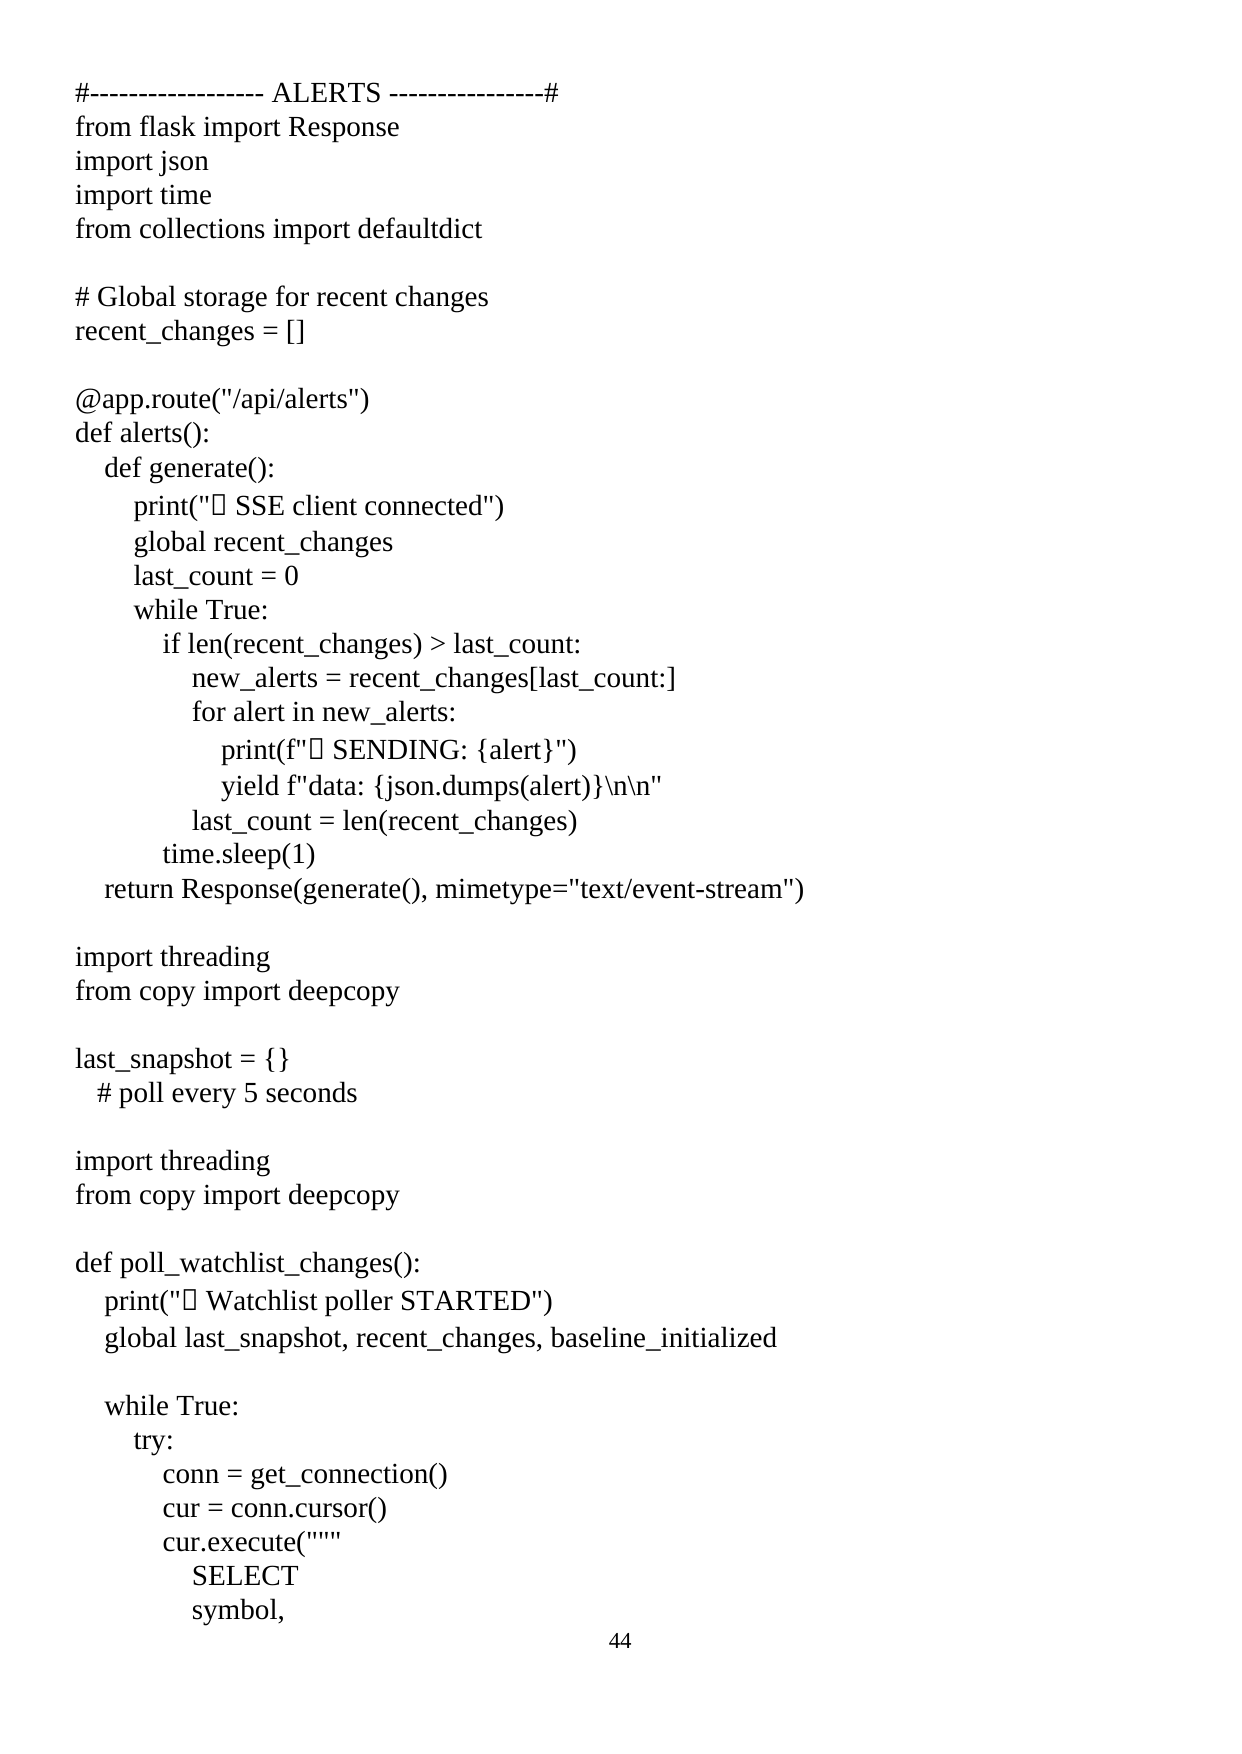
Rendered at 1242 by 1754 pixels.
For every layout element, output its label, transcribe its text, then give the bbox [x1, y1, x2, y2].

text cur.execute(""" [75, 1524, 1167, 1558]
text import json [75, 143, 1167, 177]
text # Global storage for recent changes [75, 279, 1167, 313]
text from copy import deepcopy [75, 973, 1167, 1006]
text global recent_changes [75, 524, 1167, 557]
text import time [75, 177, 1167, 211]
text print("🔁 Watchlist poller STARTED") [75, 1279, 1167, 1319]
text new_alerts = recent_changes[last_count:] [75, 660, 1167, 694]
text from copy import deepcopy [75, 1177, 1167, 1211]
text recent_changes = [] [75, 313, 1167, 347]
text # poll every 5 seconds [75, 1075, 1167, 1109]
text def alerts(): [75, 416, 1167, 449]
text last_count = 0 [75, 558, 1167, 592]
text last_count = len(recent_changes) [75, 803, 1167, 836]
text try: [75, 1422, 1167, 1455]
text for alert in new_alerts: [75, 694, 1167, 728]
text while True: [75, 1388, 1167, 1421]
text last_snapshot = {} [75, 1041, 1167, 1074]
text time.sleep(1) [75, 837, 1167, 870]
text while True: [75, 592, 1167, 626]
text symbol, [75, 1592, 1167, 1626]
text def generate(): [75, 450, 1167, 483]
text conn = get_connection() [75, 1456, 1167, 1489]
text from collections import defaultdict [75, 211, 1167, 245]
text return Response(generate(), mimetype="text/event-stream") [75, 871, 1167, 904]
text print("📡 SSE client connected") [75, 484, 1167, 523]
text global last_snapshot, recent_changes, baseline_initialized [75, 1320, 1167, 1353]
text yield f"data: {json.dumps(alert)}\n\n" [75, 768, 1167, 802]
text import threading [75, 1143, 1167, 1177]
text cur = conn.cursor() [75, 1490, 1167, 1523]
text SELECT [75, 1558, 1167, 1592]
text from flask import Response [75, 109, 1167, 143]
text @app.route("/api/alerts") [75, 382, 1167, 415]
text import threading [75, 939, 1167, 972]
text #------------------ ALERTS ----------------# [75, 75, 1167, 108]
text def poll_watchlist_changes(): [75, 1245, 1167, 1279]
text print(f"🔔 SENDING: {alert}") [75, 728, 1167, 768]
text if len(recent_changes) > last_count: [75, 626, 1167, 660]
